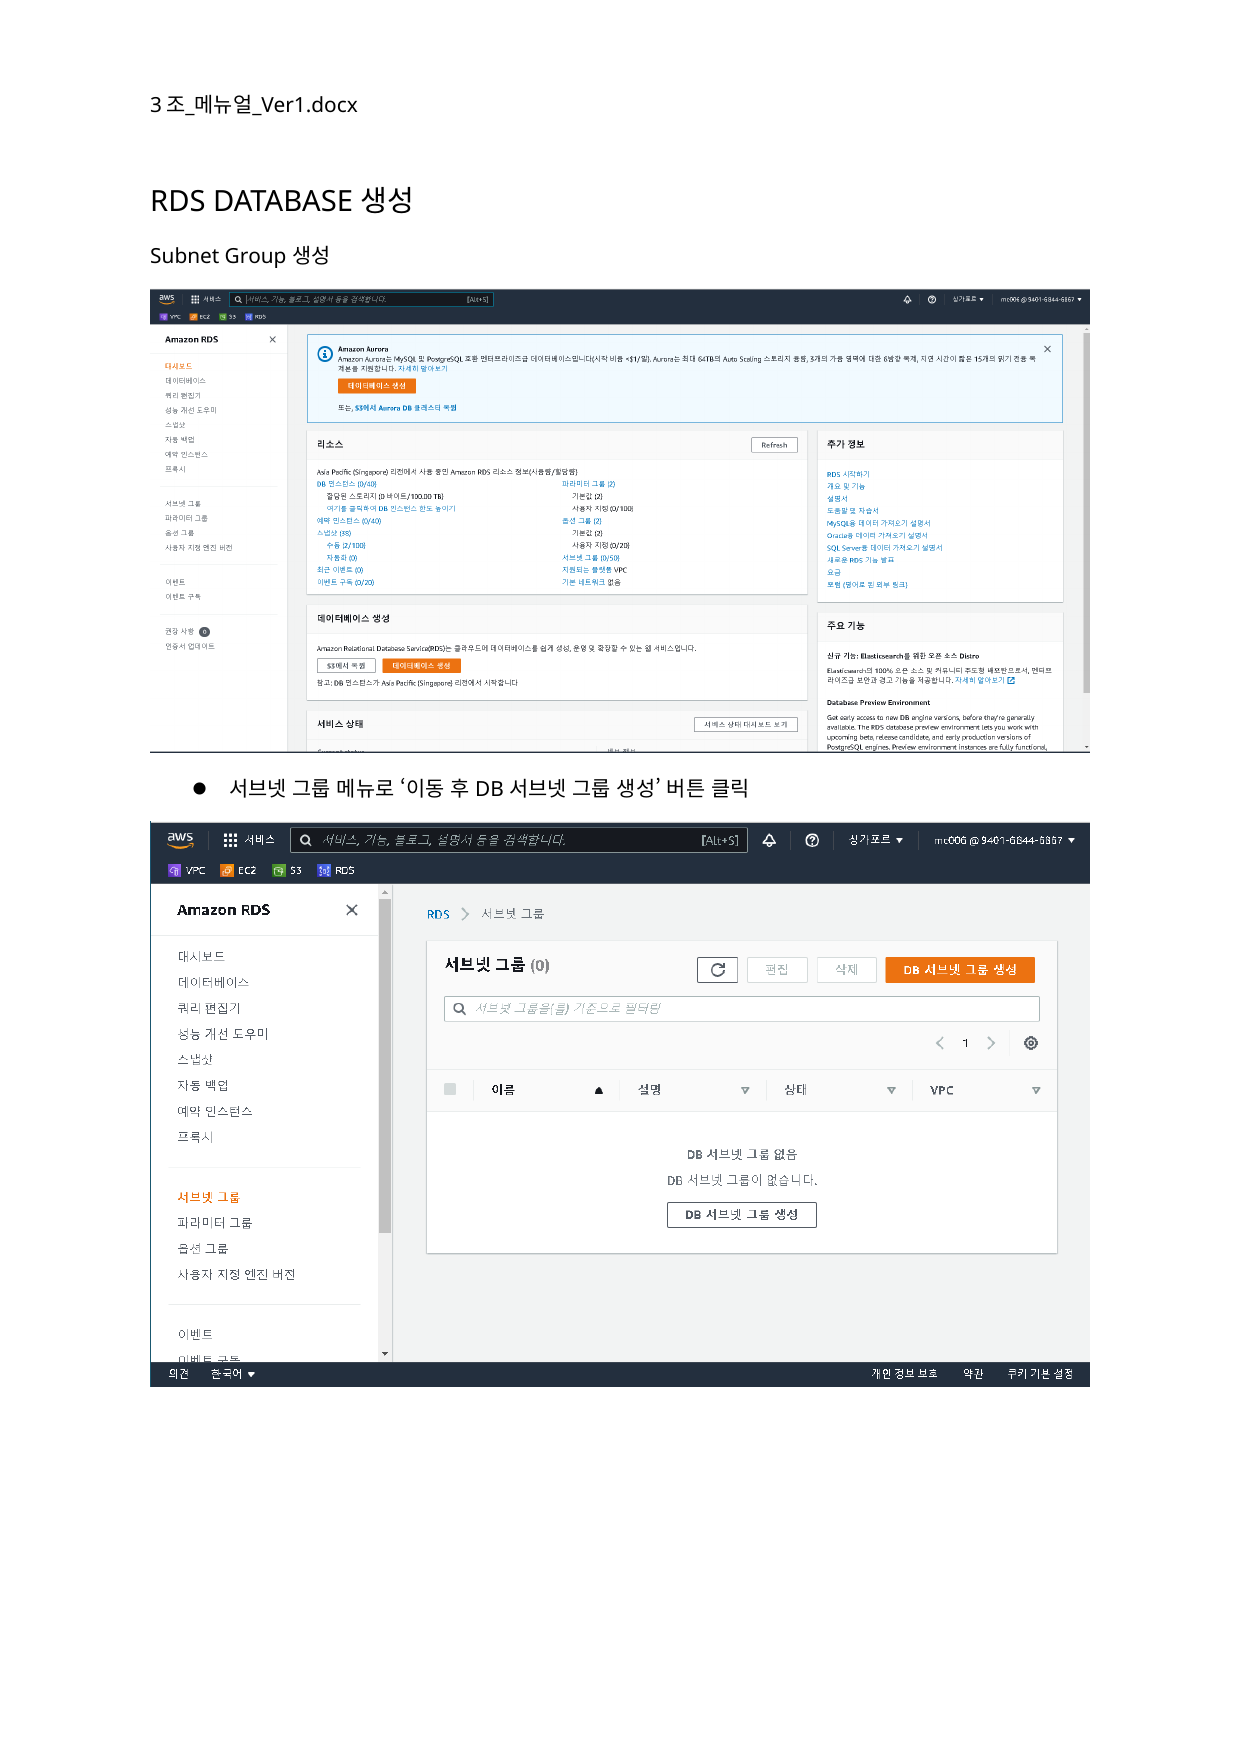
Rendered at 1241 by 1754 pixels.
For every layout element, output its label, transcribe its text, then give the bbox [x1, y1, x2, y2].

subtitle RDS DATABASE 생성 [150, 177, 1090, 219]
picture [150, 288, 1090, 753]
picture [150, 821, 1090, 1387]
list 서브넷 그룹 메뉴로 ‘이동 후 DB 서브넷 그룹 생성’ 버튼 클릭 [192, 772, 1090, 802]
subtitle Subnet Group 생성 [150, 239, 1090, 270]
